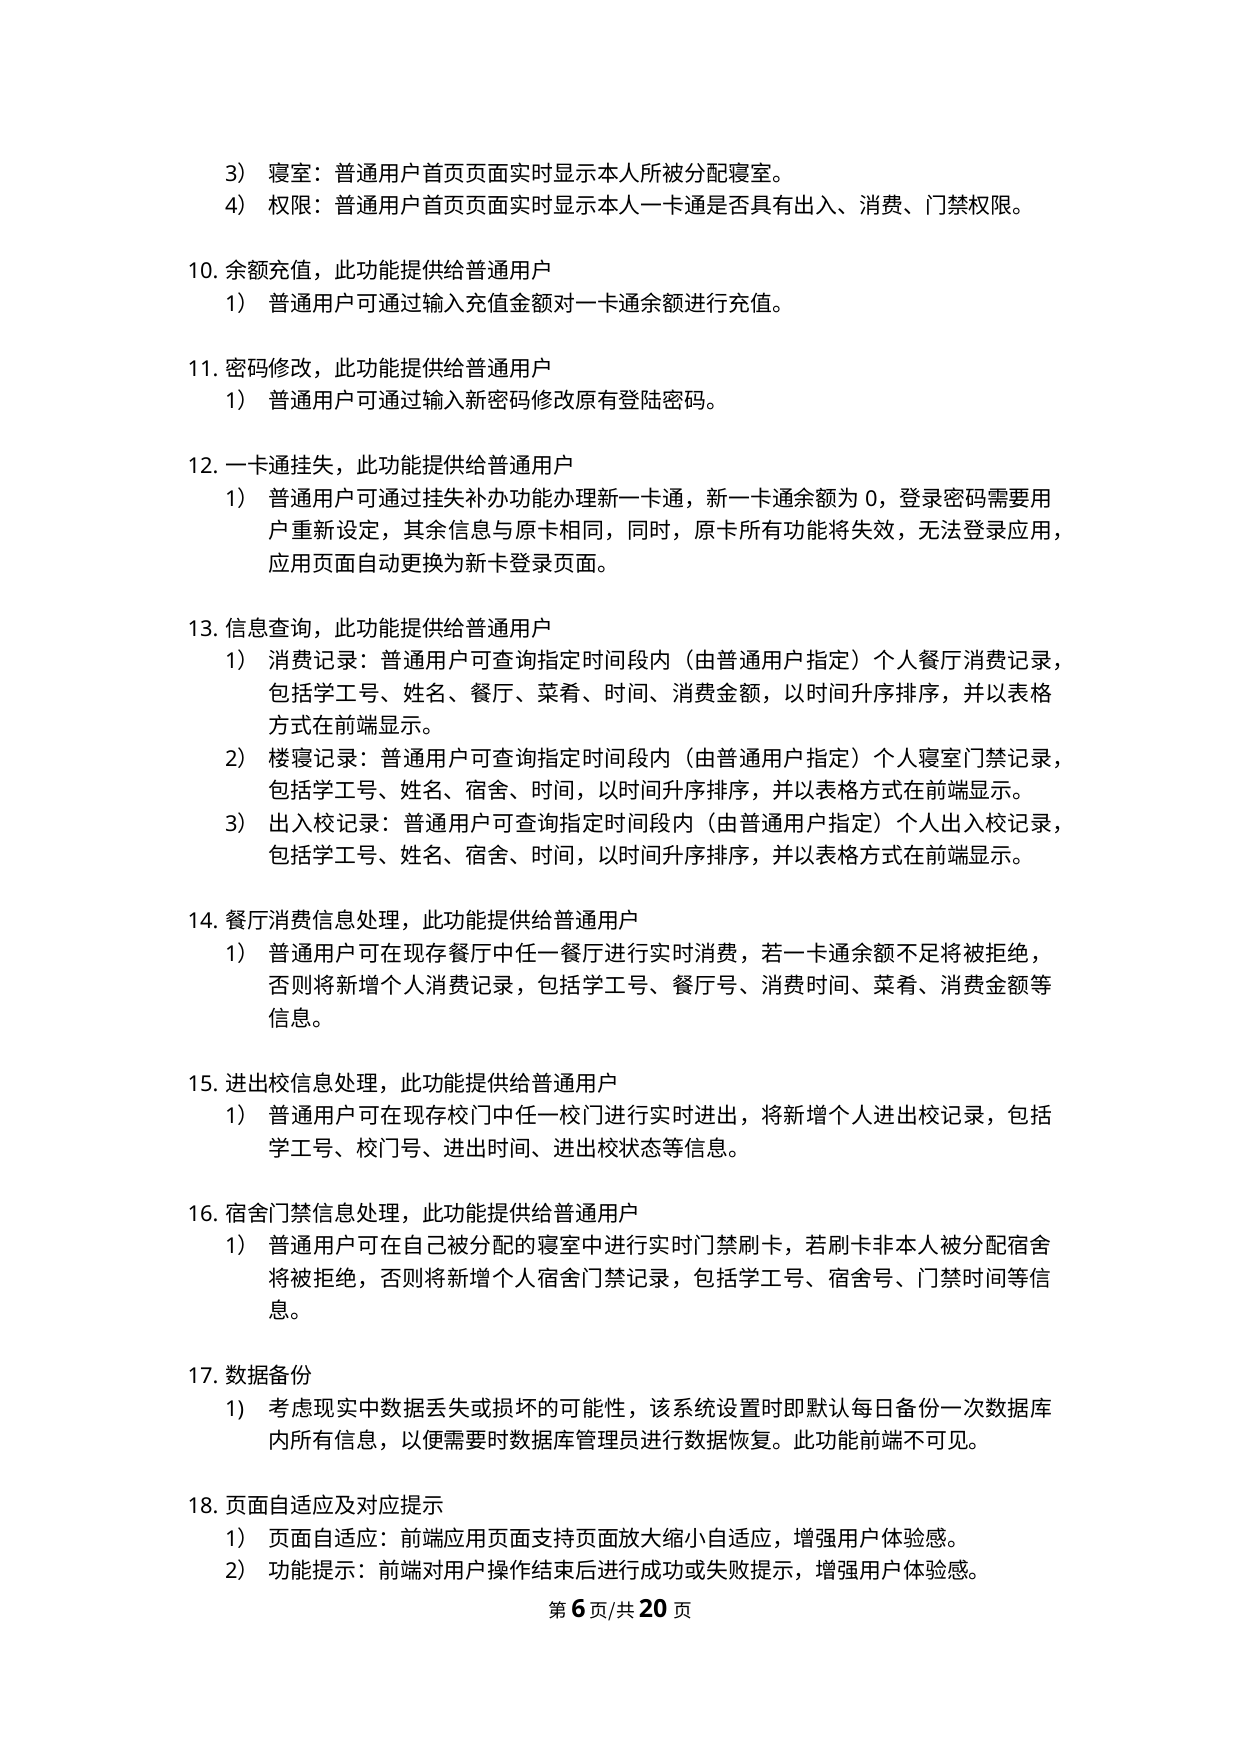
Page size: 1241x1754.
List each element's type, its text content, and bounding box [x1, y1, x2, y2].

list 权限：普通用户首页页面实时显示本人一卡通是否具有出入、消费、门禁权限。 [225, 188, 1053, 221]
list 寝室：普通用户首页页面实时显示本人所被分配寝室。 [225, 156, 1053, 188]
list 密码修改，此功能提供给普通用户 [187, 351, 1053, 383]
list 数据备份 [187, 1358, 1053, 1391]
list 普通用户可在自己被分配的寝室中进行实时门禁刷卡，若刷卡非本人被分配宿舍将被拒绝，否则将新增个人宿舍门禁记录，包括学工号、宿舍号、门禁时间等信息。 [225, 1228, 1053, 1326]
list 餐厅消费信息处理，此功能提供给普通用户 [187, 903, 1053, 936]
list 普通用户可在现存餐厅中任一餐厅进行实时消费，若一卡通余额不足将被拒绝，否则将新增个人消费记录，包括学工号、餐厅号、消费时间、菜肴、消费金额等信息。 [225, 936, 1053, 1033]
list 页面自适应及对应提示 [187, 1488, 1053, 1521]
list 信息查询，此功能提供给普通用户 [187, 611, 1053, 643]
list 普通用户可通过输入新密码修改原有登陆密码。 [225, 383, 1053, 416]
list 普通用户可通过输入充值金额对一卡通余额进行充值。 [225, 286, 1053, 318]
list 页面自适应：前端应用页面支持页面放大缩小自适应，增强用户体验感。 [225, 1521, 1053, 1553]
list 进出校信息处理，此功能提供给普通用户 [187, 1066, 1053, 1098]
list 考虑现实中数据丢失或损坏的可能性，该系统设置时即默认每日备份一次数据库内所有信息，以便需要时数据库管理员进行数据恢复。此功能前端不可见。 [225, 1391, 1053, 1456]
list 普通用户可在现存校门中任一校门进行实时进出，将新增个人进出校记录，包括学工号、校门号、进出时间、进出校状态等信息。 [225, 1098, 1053, 1163]
list 楼寝记录：普通用户可查询指定时间段内（由普通用户指定）个人寝室门禁记录，包括学工号、姓名、宿舍、时间，以时间升序排序，并以表格方式在前端显示。 [225, 741, 1053, 806]
list 宿舍门禁信息处理，此功能提供给普通用户 [187, 1196, 1053, 1228]
list 出入校记录：普通用户可查询指定时间段内（由普通用户指定）个人出入校记录，包括学工号、姓名、宿舍、时间，以时间升序排序，并以表格方式在前端显示。 [225, 806, 1053, 871]
list 余额充值，此功能提供给普通用户 [187, 253, 1053, 286]
list 消费记录：普通用户可查询指定时间段内（由普通用户指定）个人餐厅消费记录，包括学工号、姓名、餐厅、菜肴、时间、消费金额，以时间升序排序，并以表格方式在前端显示。 [225, 643, 1053, 741]
list 一卡通挂失，此功能提供给普通用户 [187, 448, 1053, 481]
list 功能提示：前端对用户操作结束后进行成功或失败提示，增强用户体验感。 [225, 1553, 1053, 1586]
list 普通用户可通过挂失补办功能办理新一卡通，新一卡通余额为0，登录密码需要用户重新设定，其余信息与原卡相同，同时，原卡所有功能将失效，无法登录应用，应用页面自动更换为新卡登录页面。 [225, 481, 1053, 578]
